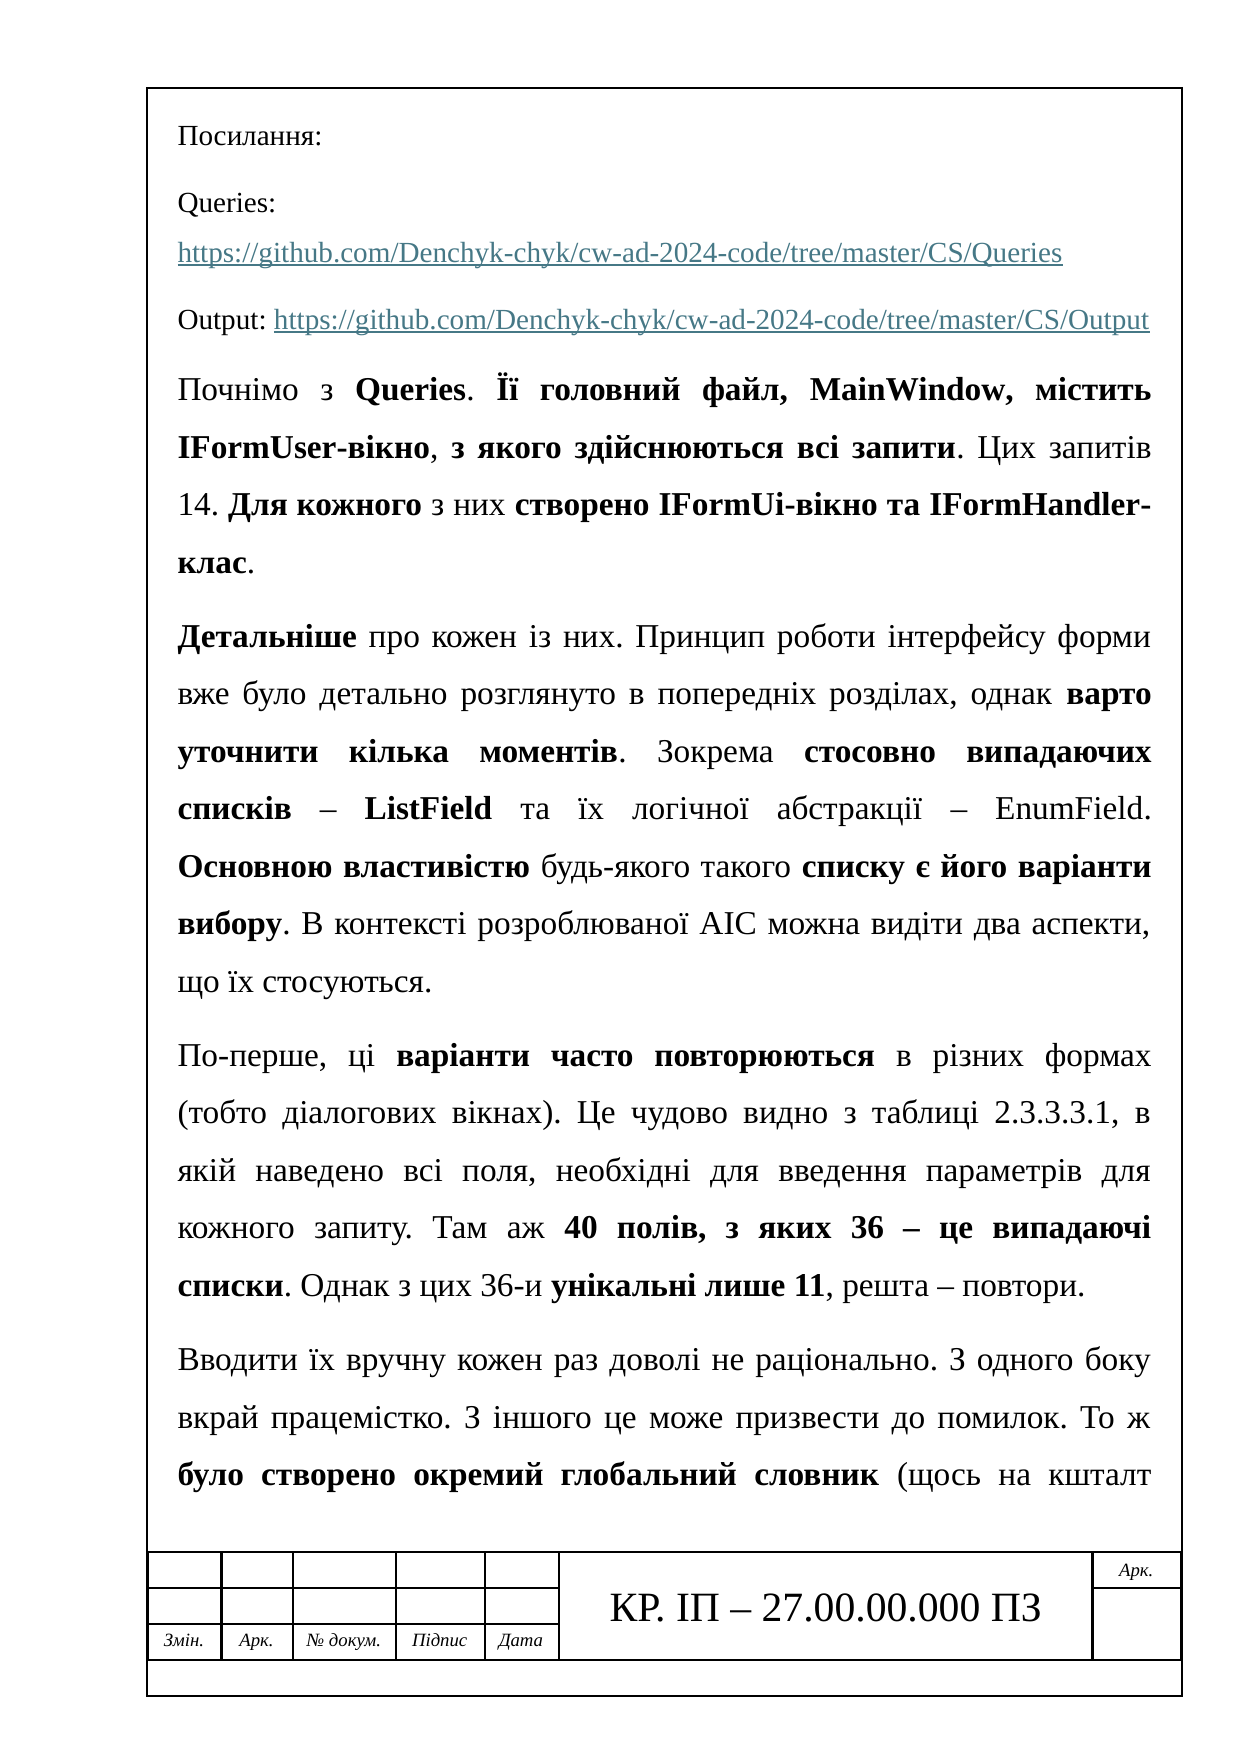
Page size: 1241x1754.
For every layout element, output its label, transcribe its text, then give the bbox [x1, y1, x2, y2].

text Почнімо з Queries. Її головний файл, MainWindow, містить IFormUser-вікно, з якого здійснюються всі запити. Цих запитів 14. Для кожного з них створено IFormUi-вікно та IFormHandler-клас. [177, 369, 1152, 580]
text Детальніше про кожен із них. Принцип роботи інтерфейсу форми вже було детально розглянуто в попередніх розділах, однак варто уточнити кілька моментів. Зокрема стосовно випадаючих списків – ListField та їх логічної абстракції – EnumField. Основною властивістю будь-якого такого списку є його варіанти вибору. В контексті розроблюваної АІС можна видіти два аспекти, що їх стосуються. [177, 616, 1152, 999]
text Queries: https://github.com/Denchyk-chyk/cw-ad-2024-code/tree/master/CS/Queries [177, 185, 1152, 269]
text Output: https://github.com/Denchyk-chyk/cw-ad-2024-code/tree/master/CS/Output [177, 302, 1152, 336]
text Посилання: [177, 118, 1152, 152]
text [177, 1339, 1152, 1493]
text По-перше, ці варіанти часто повторюються в різних формах (тобто діалогових вікнах). Це чудово видно з таблиці 2.3.3.3.1, в якій наведено всі поля, необхідні для введення параметрів для кожного запиту. Там аж 40 полів, з яких 36 – це випадаючі списки. Однак з цих 36-и унікальні лише 11, решта – повтори. [177, 1035, 1152, 1303]
